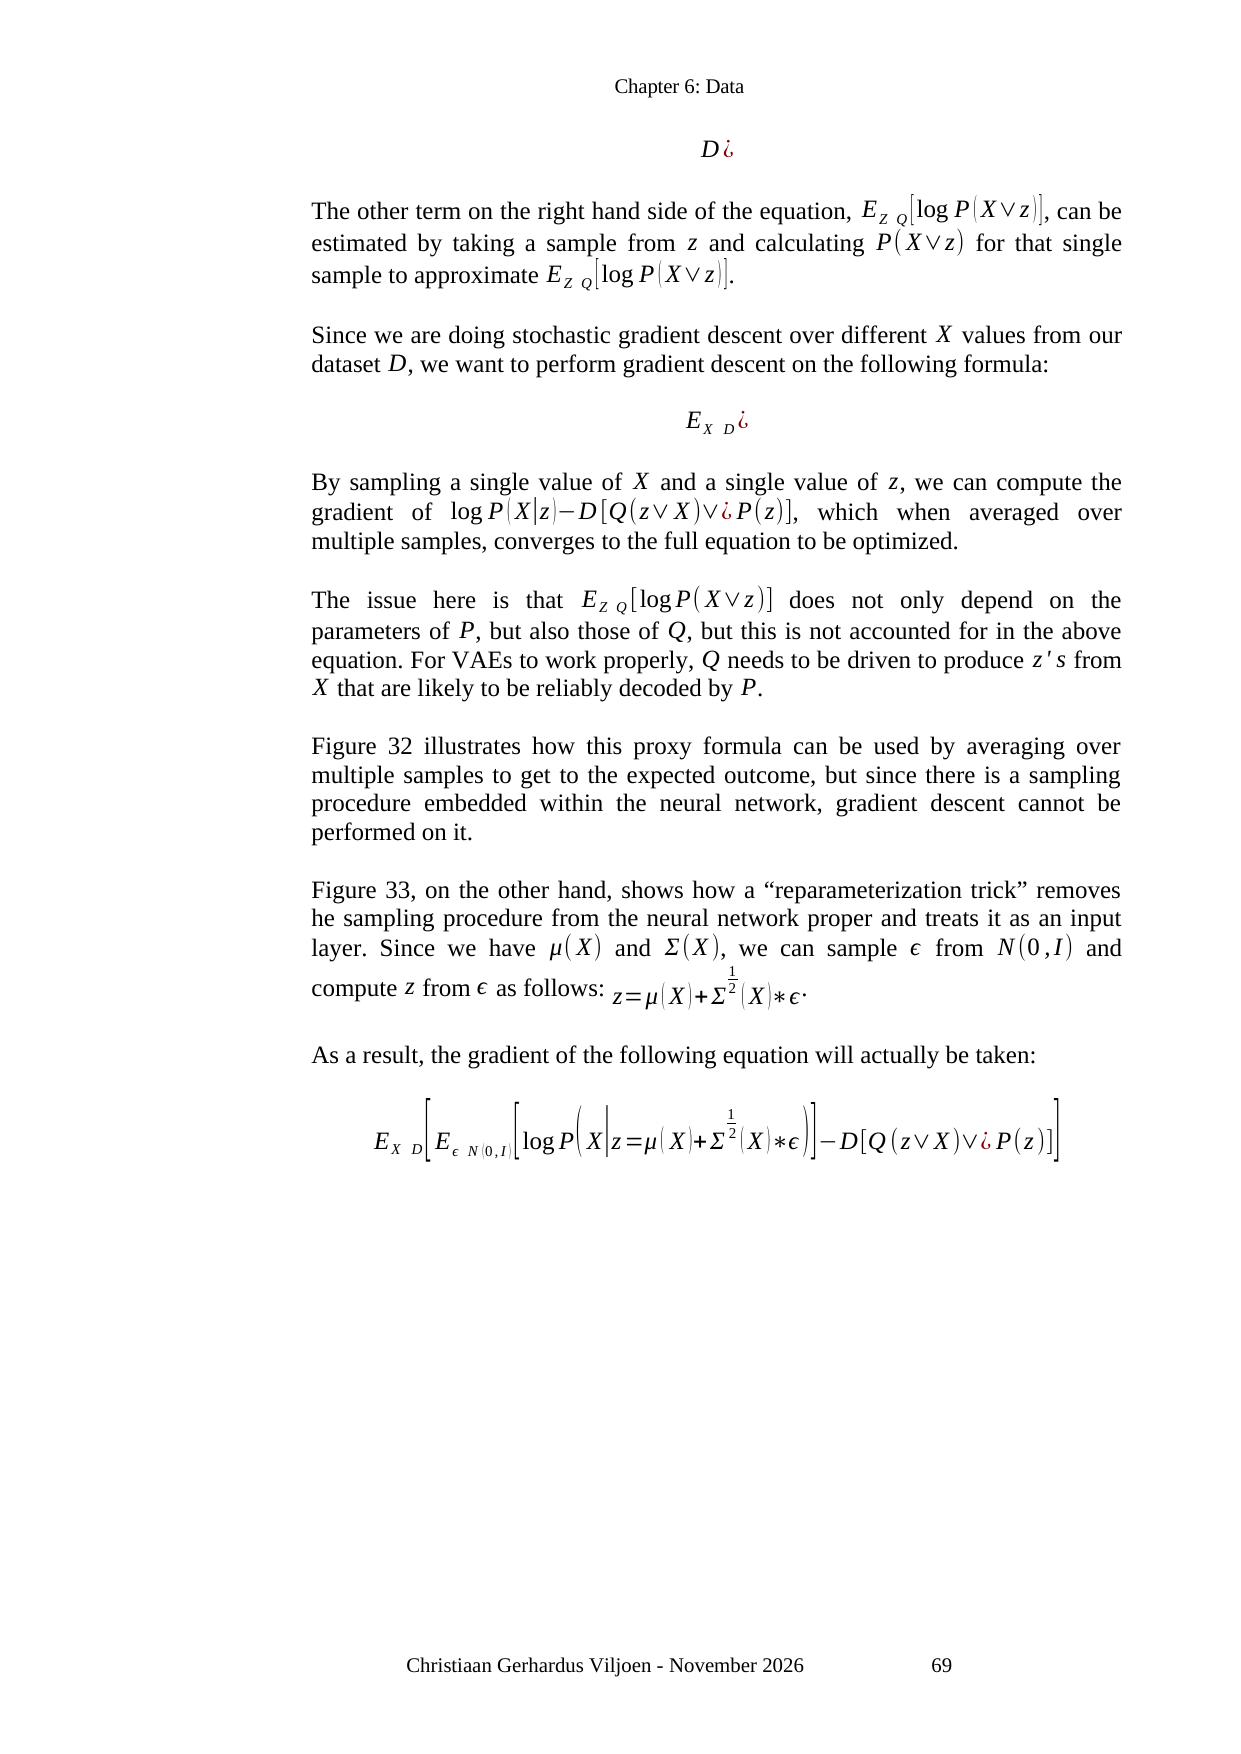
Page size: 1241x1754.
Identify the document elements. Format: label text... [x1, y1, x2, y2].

text As a result, the gradient of the following equation will actually be taken: [311, 1041, 1122, 1069]
text By sampling a single value of and a single value of , we can compute the gradient of , which when averaged over multiple samples, converges to the full equation to be optimized. [311, 467, 1122, 555]
text Since we are doing stochastic gradient descent over different values from our dataset , we want to perform gradient descent on the following formula: [311, 320, 1122, 378]
text The issue here is that does not only depend on the parameters of , but also those of , but this is not accounted for in the above equation. For VAEs to work properly, needs to be driven to produce from that are likely to be reliably decoded by . [311, 584, 1122, 702]
text Figure 33, on the other hand, shows how a “reparameterization trick” removes he sampling procedure from the neural network proper and treats it as an input layer. Since we have and , we can sample from and compute from as follows: . [311, 875, 1122, 1012]
text Figure 32 illustrates how this proxy formula can be used by averaging over multiple samples to get to the expected outcome, but since there is a sampling procedure embedded within the neural network, gradient descent cannot be performed on it. [311, 731, 1122, 846]
text The other term on the right hand side of the equation, , can be estimated by taking a sample from and calculating for that single sample to approximate . [311, 193, 1122, 292]
